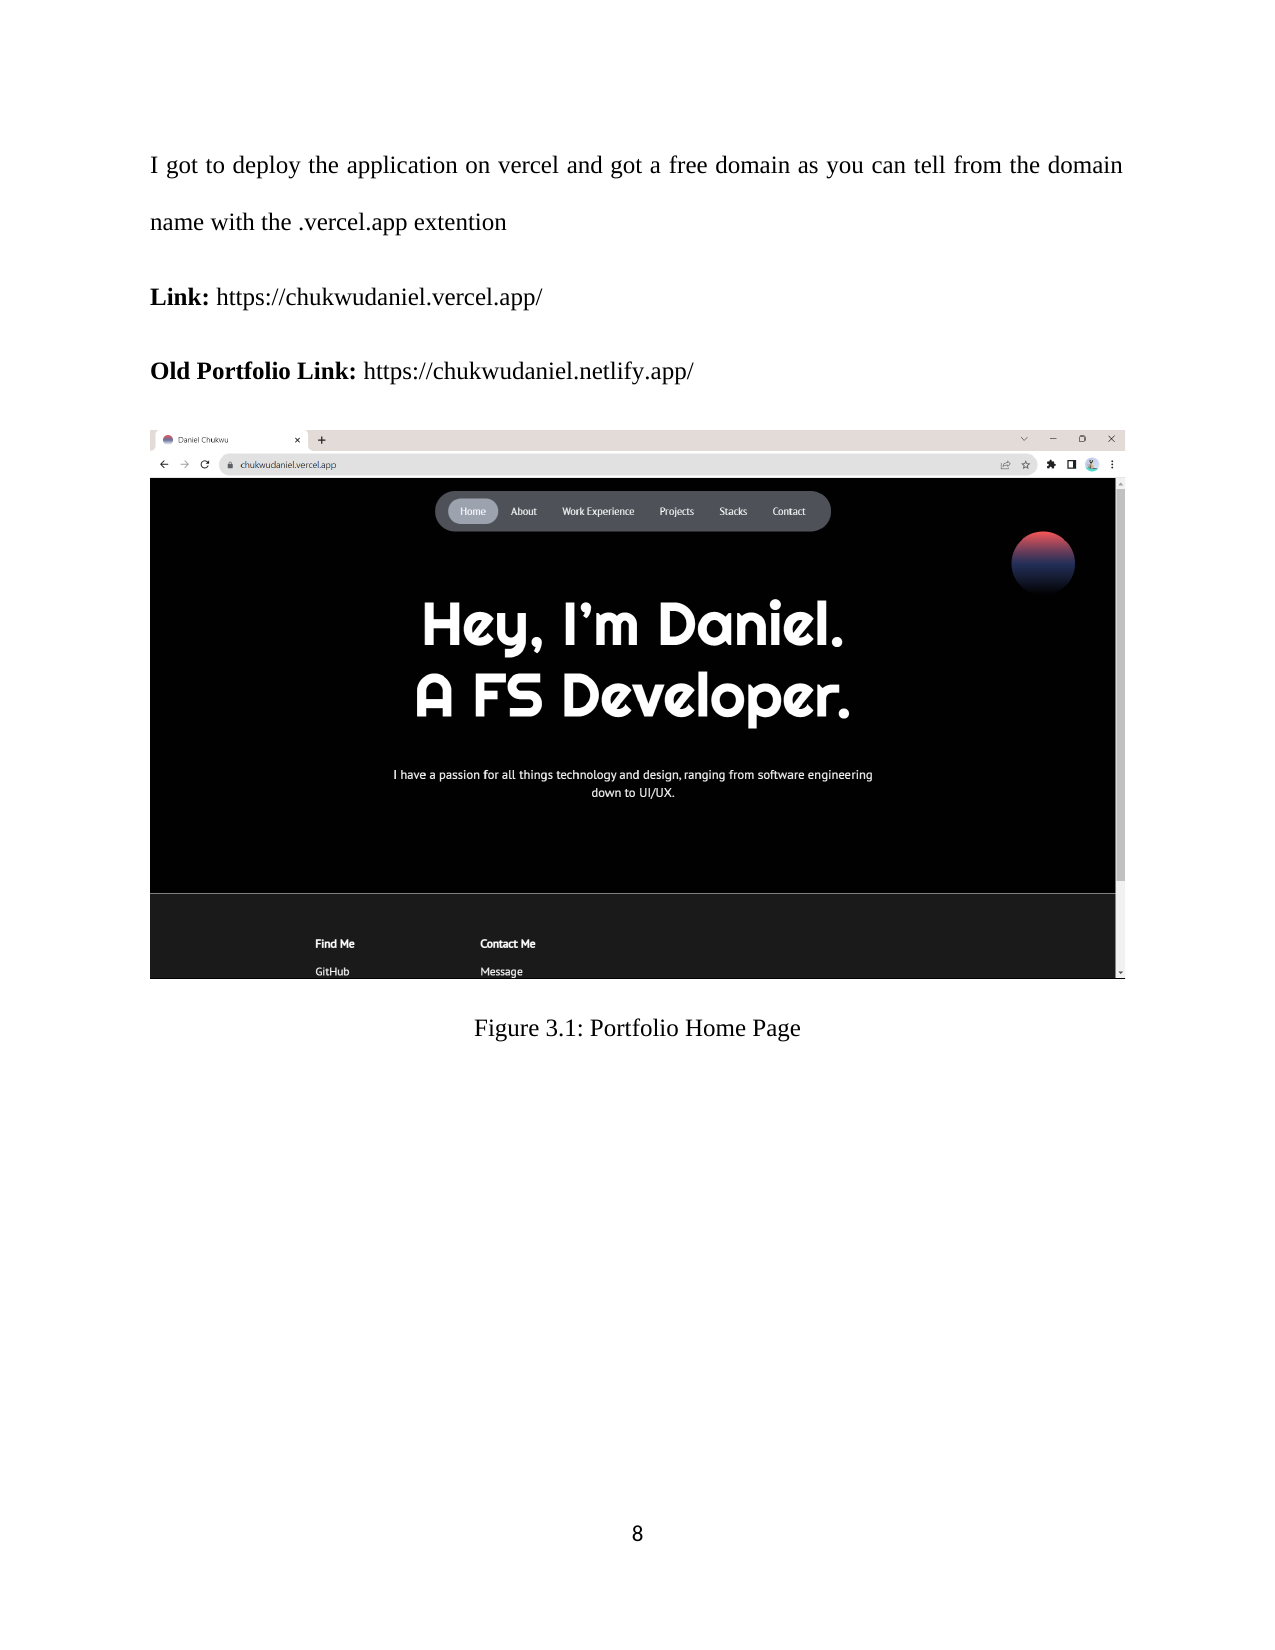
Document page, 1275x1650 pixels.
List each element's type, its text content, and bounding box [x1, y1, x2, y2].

picture [150, 430, 1125, 979]
text Link: https://chukwudaniel.vercel.app/ [150, 282, 1125, 310]
text Old Portfolio Link: https://chukwudaniel.netlify.app/ [150, 356, 1125, 384]
text I got to deploy the application on vercel and got a free domain as you can tell from the domain name with the .vercel.app extention [150, 150, 1125, 236]
text Figure 3.1: Portfolio Home Page [150, 1013, 1125, 1042]
